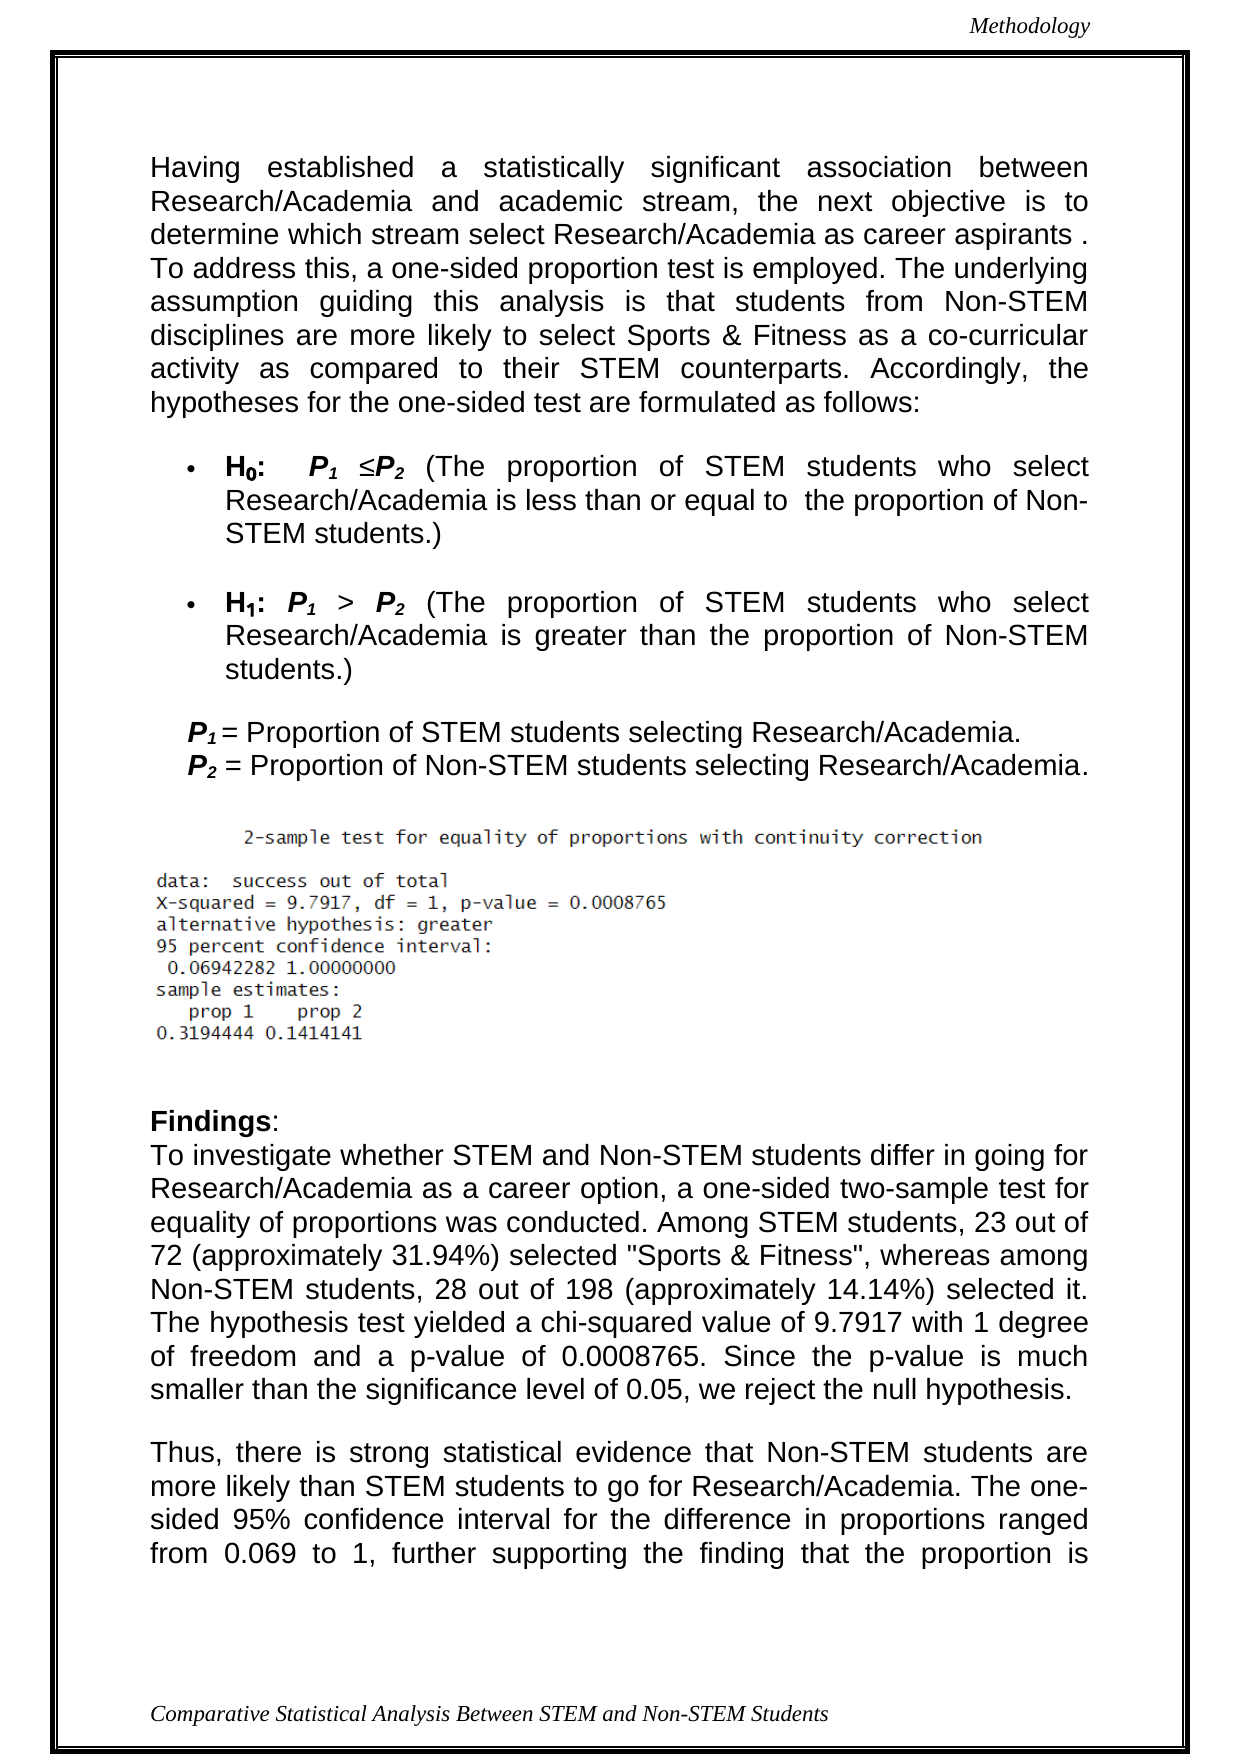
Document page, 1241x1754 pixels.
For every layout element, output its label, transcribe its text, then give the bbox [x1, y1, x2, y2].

text P1 = Proportion of STEM students selecting Research/Academia. [187, 714, 1090, 748]
text Findings: To investigate whether STEM and Non-STEM students differ in going for Research/Academia as a career option, a one-sided two-sample test for equality of proportions was conducted. Among STEM students, 23 out of 72 (approximately 31.94%) selected "Sports & Fitness", whereas among Non-STEM students, 28 out of 198 (approximately 14.14%) selected it. The hypothesis test yielded a chi-squared value of 9.7917 with 1 degree of freedom and a p-value of 0.0008765. Since the p-value is much smaller than the significance level of 0.05, we reject the null hypothesis. [150, 1104, 1090, 1406]
text Having established a statistically significant association between Research/Academia and academic stream, the next objective is to determine which stream select Research/Academia as career aspirants . To address this, a one-sided proportion test is employed. The underlying assumption guiding this analysis is that students from Non-STEM disciplines are more likely to select Sports & Fitness as a co-curricular activity as compared to their STEM counterparts. Accordingly, the hypotheses for the one-sided test are formulated as follows: [150, 150, 1090, 418]
text P2 = Proportion of Non-STEM students selecting Research/Academia. [187, 748, 1090, 782]
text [150, 1435, 1090, 1569]
picture [150, 810, 1091, 1073]
list H₁: P1 > P2 (The proportion of STEM students who select Research/Academia is greater than the proportion of Non-STEM students.) [187, 583, 1090, 685]
list H₀: P1 ≤P2 (The proportion of STEM students who select Research/Academia is less than or equal to the proportion of Non-STEM students.) [187, 447, 1090, 550]
